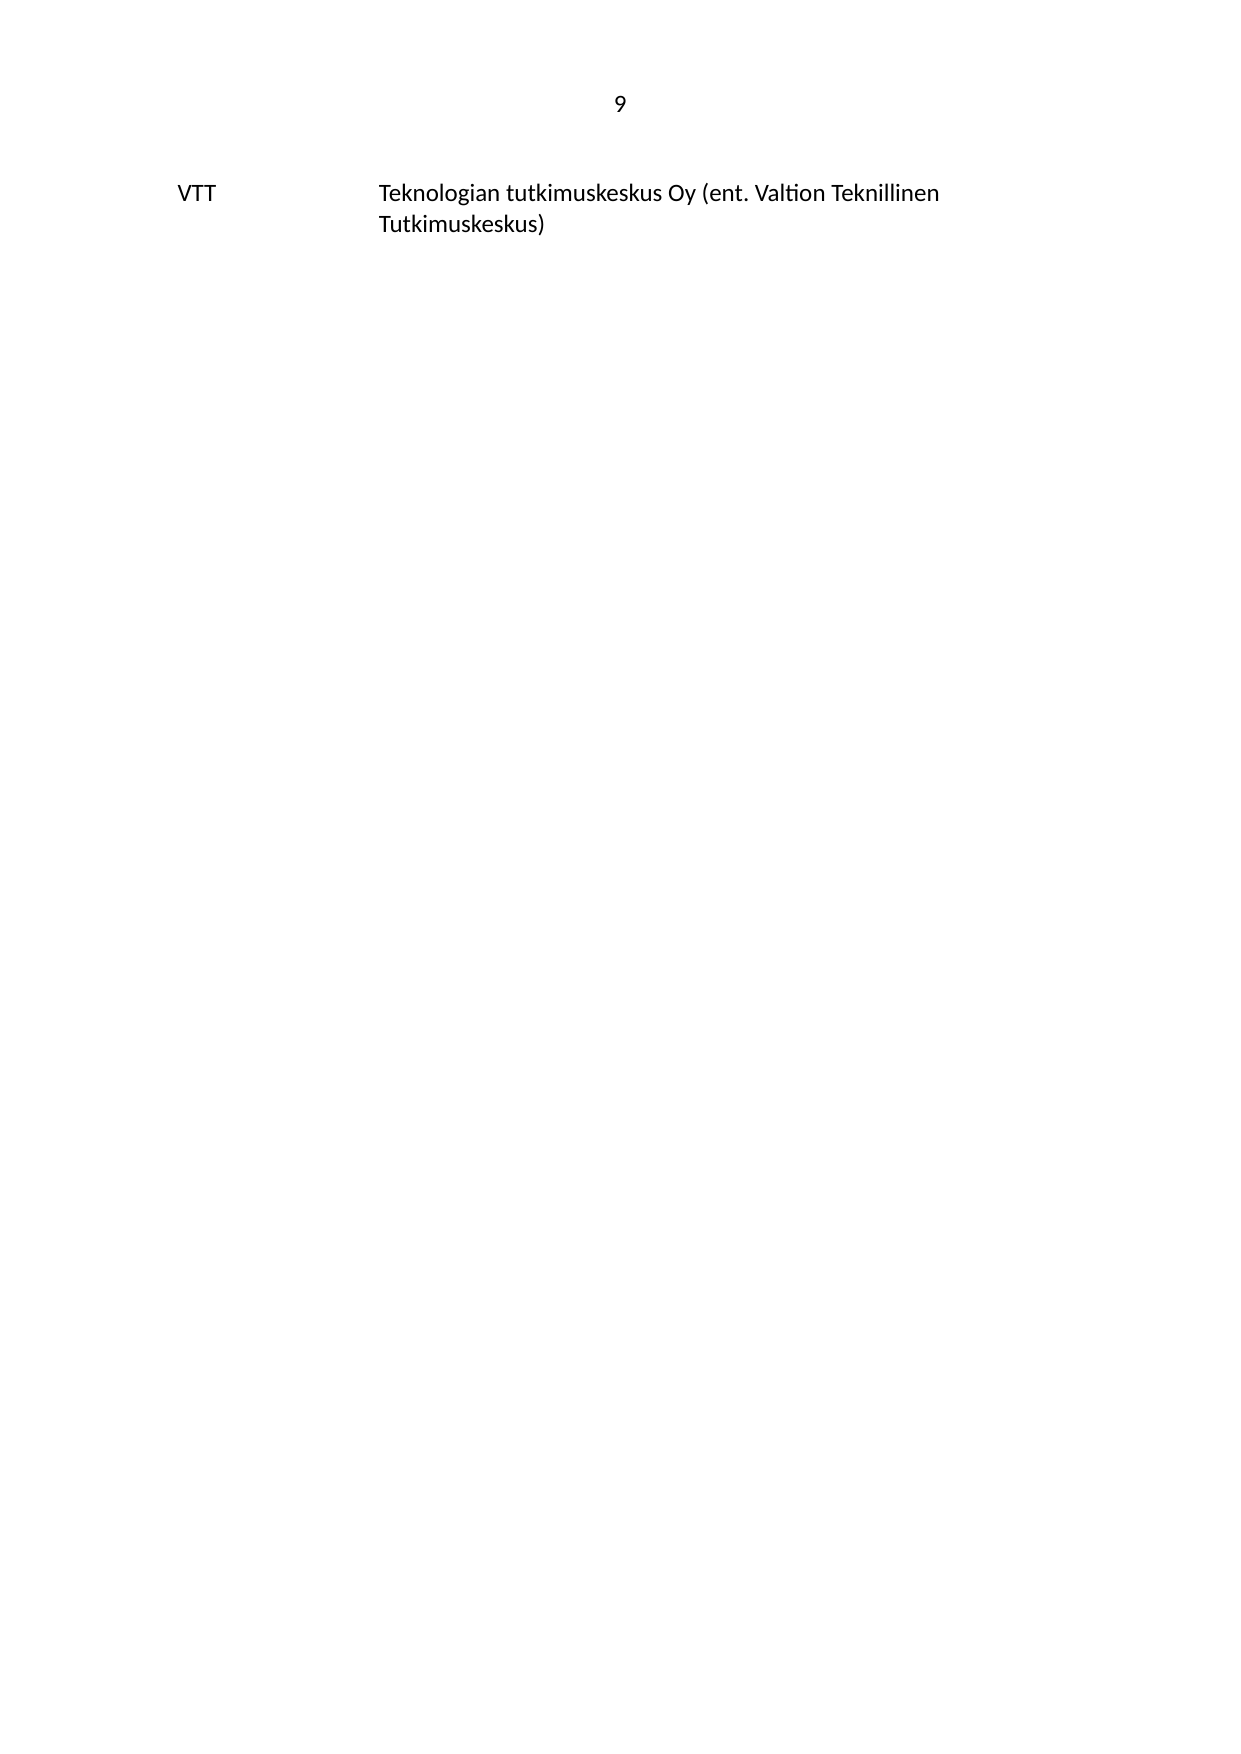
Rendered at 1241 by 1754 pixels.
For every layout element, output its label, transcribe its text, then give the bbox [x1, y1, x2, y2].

text VTT Teknologian tutkimuskeskus Oy (ent. Valtion Teknillinen Tutkimuskeskus) [177, 177, 1063, 238]
